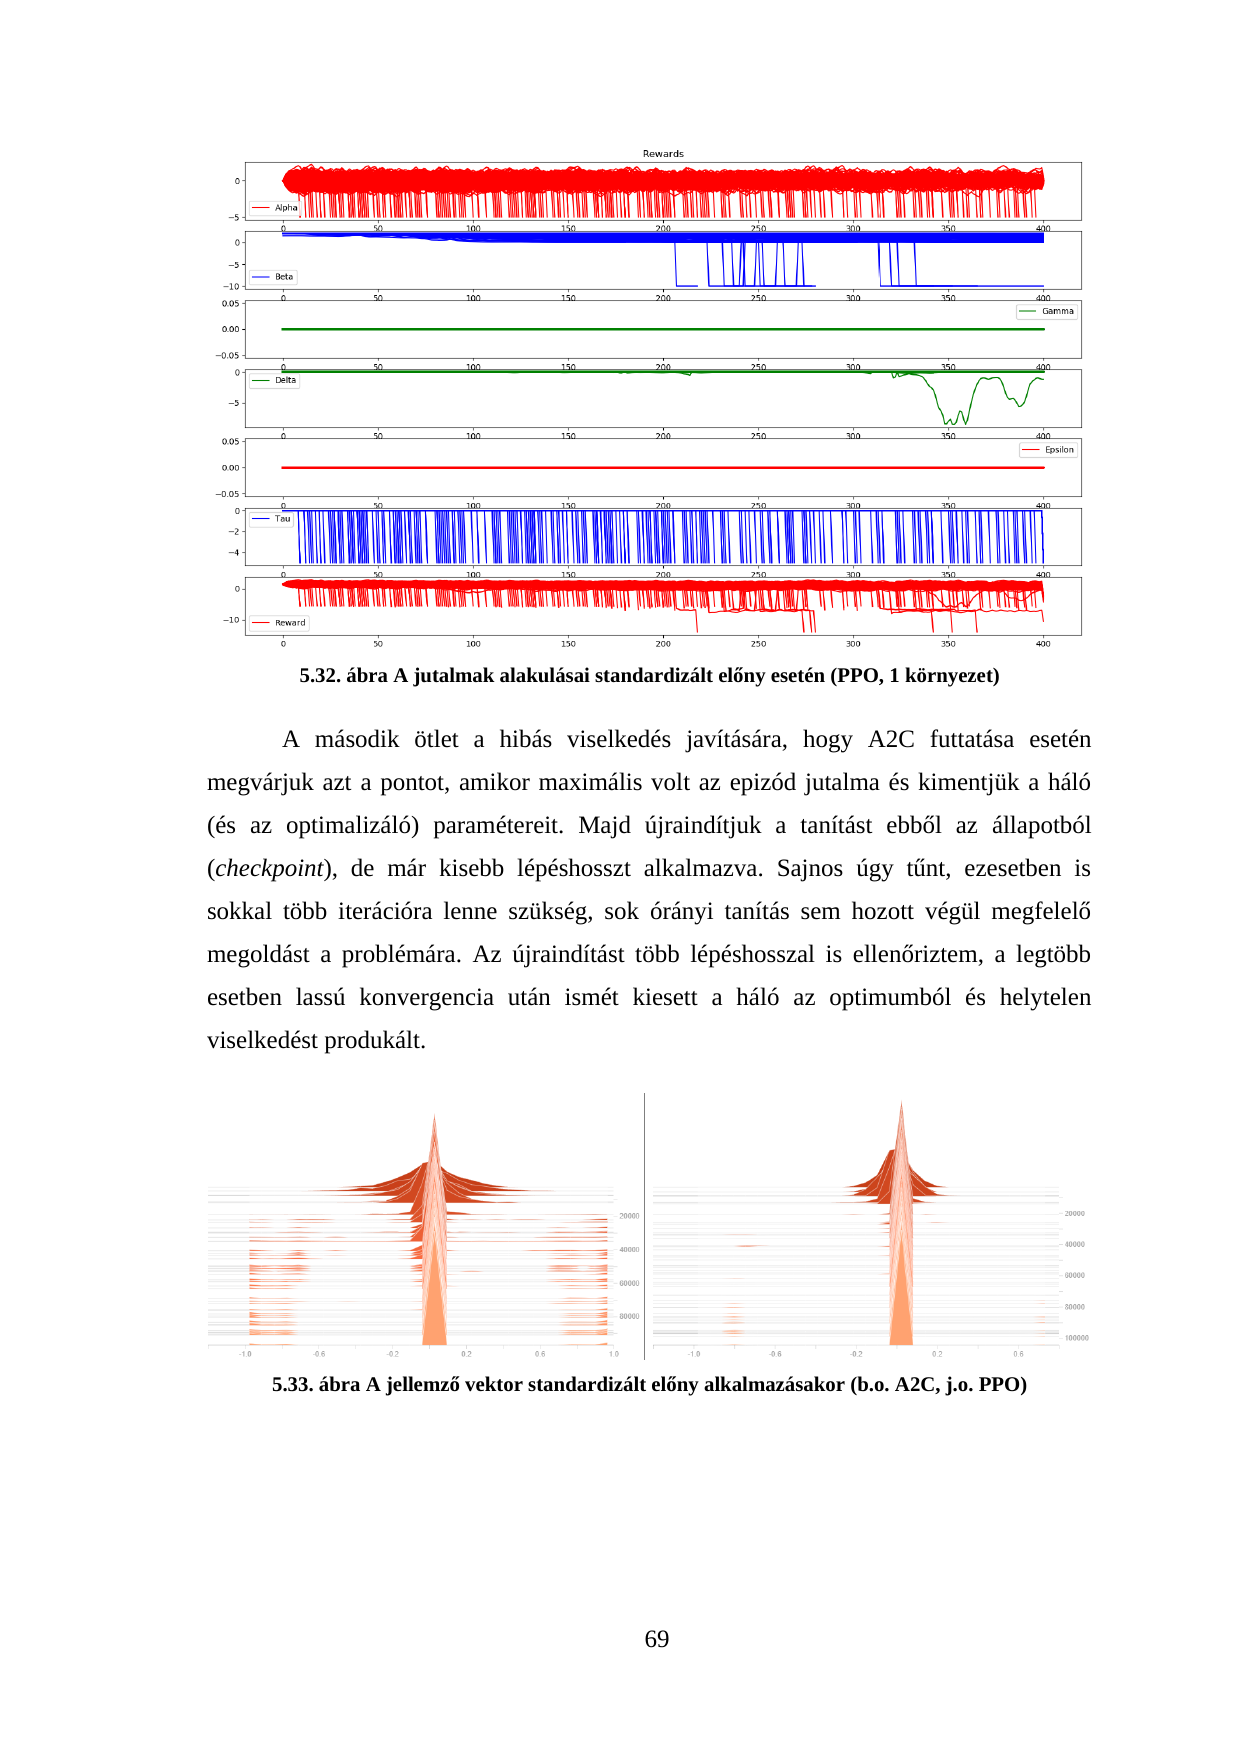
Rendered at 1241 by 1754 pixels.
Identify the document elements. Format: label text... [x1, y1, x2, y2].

picture [207, 1093, 1092, 1360]
text A második ötlet a hibás viselkedés javítására, hogy A2C futtatása esetén megvárjuk azt a pontot, amikor maximális volt az epizód jutalma és kimentjük a háló (és az optimalizáló) paramétereit. Majd újraindítjuk a tanítást ebből az állapotból (checkpoint), de már kisebb lépéshosszt alkalmazva. Sajnos úgy tűnt, ezesetben is sokkal több iterációra lenne szükség, sok órányi tanítás sem hozott végül megfelelő megoldást a problémára. Az újraindítást több lépéshosszal is ellenőriztem, a legtöbb esetben lassú konvergencia után ismét kiesett a háló az optimumból és helytelen viselkedést produkált. [207, 724, 1092, 1054]
picture [213, 147, 1086, 651]
